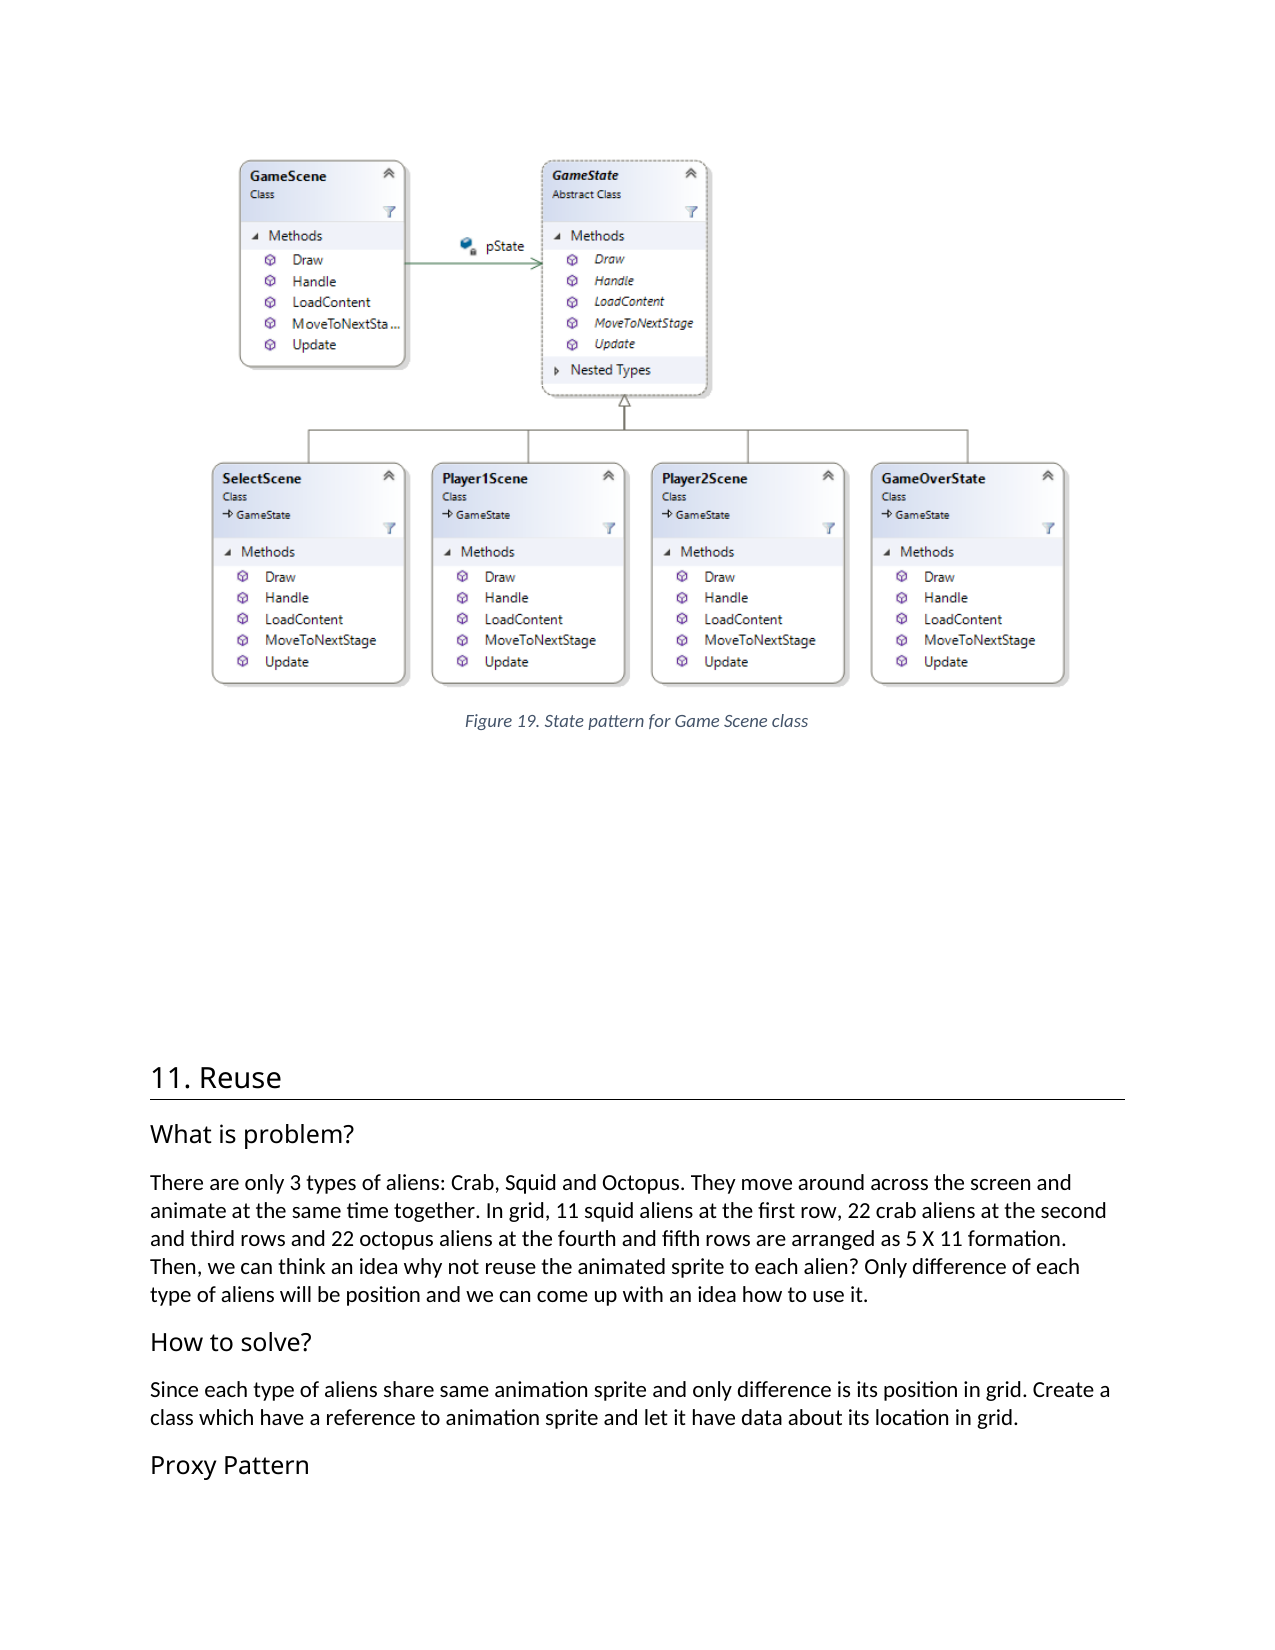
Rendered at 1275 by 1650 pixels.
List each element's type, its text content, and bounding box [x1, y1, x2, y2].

picture [201, 150, 1074, 693]
text Proxy Pattern [150, 1448, 1125, 1482]
text Since each type of aliens share same animation sprite and only difference is its position in grid. Create a class which have a reference to animation sprite and let it have data about its location in grid. [150, 1375, 1125, 1431]
text Figure 19. State pattern for Game Scene class [150, 709, 1125, 732]
text What is problem? [150, 1117, 1125, 1151]
text 11. Reuse [150, 1058, 1125, 1099]
text How to solve? [150, 1324, 1125, 1359]
text There are only 3 types of aliens: Crab, Squid and Octopus. They move around across the screen and animate at the same time together. In grid, 11 squid aliens at the first row, 22 crab aliens at the second and third rows and 22 octopus aliens at the fourth and fifth rows are arranged as 5 X 11 formation. Then, we can think an idea why not reuse the animated sprite to each alien? Only difference of each type of aliens will be position and we can come up with an idea how to use it. [150, 1168, 1125, 1308]
